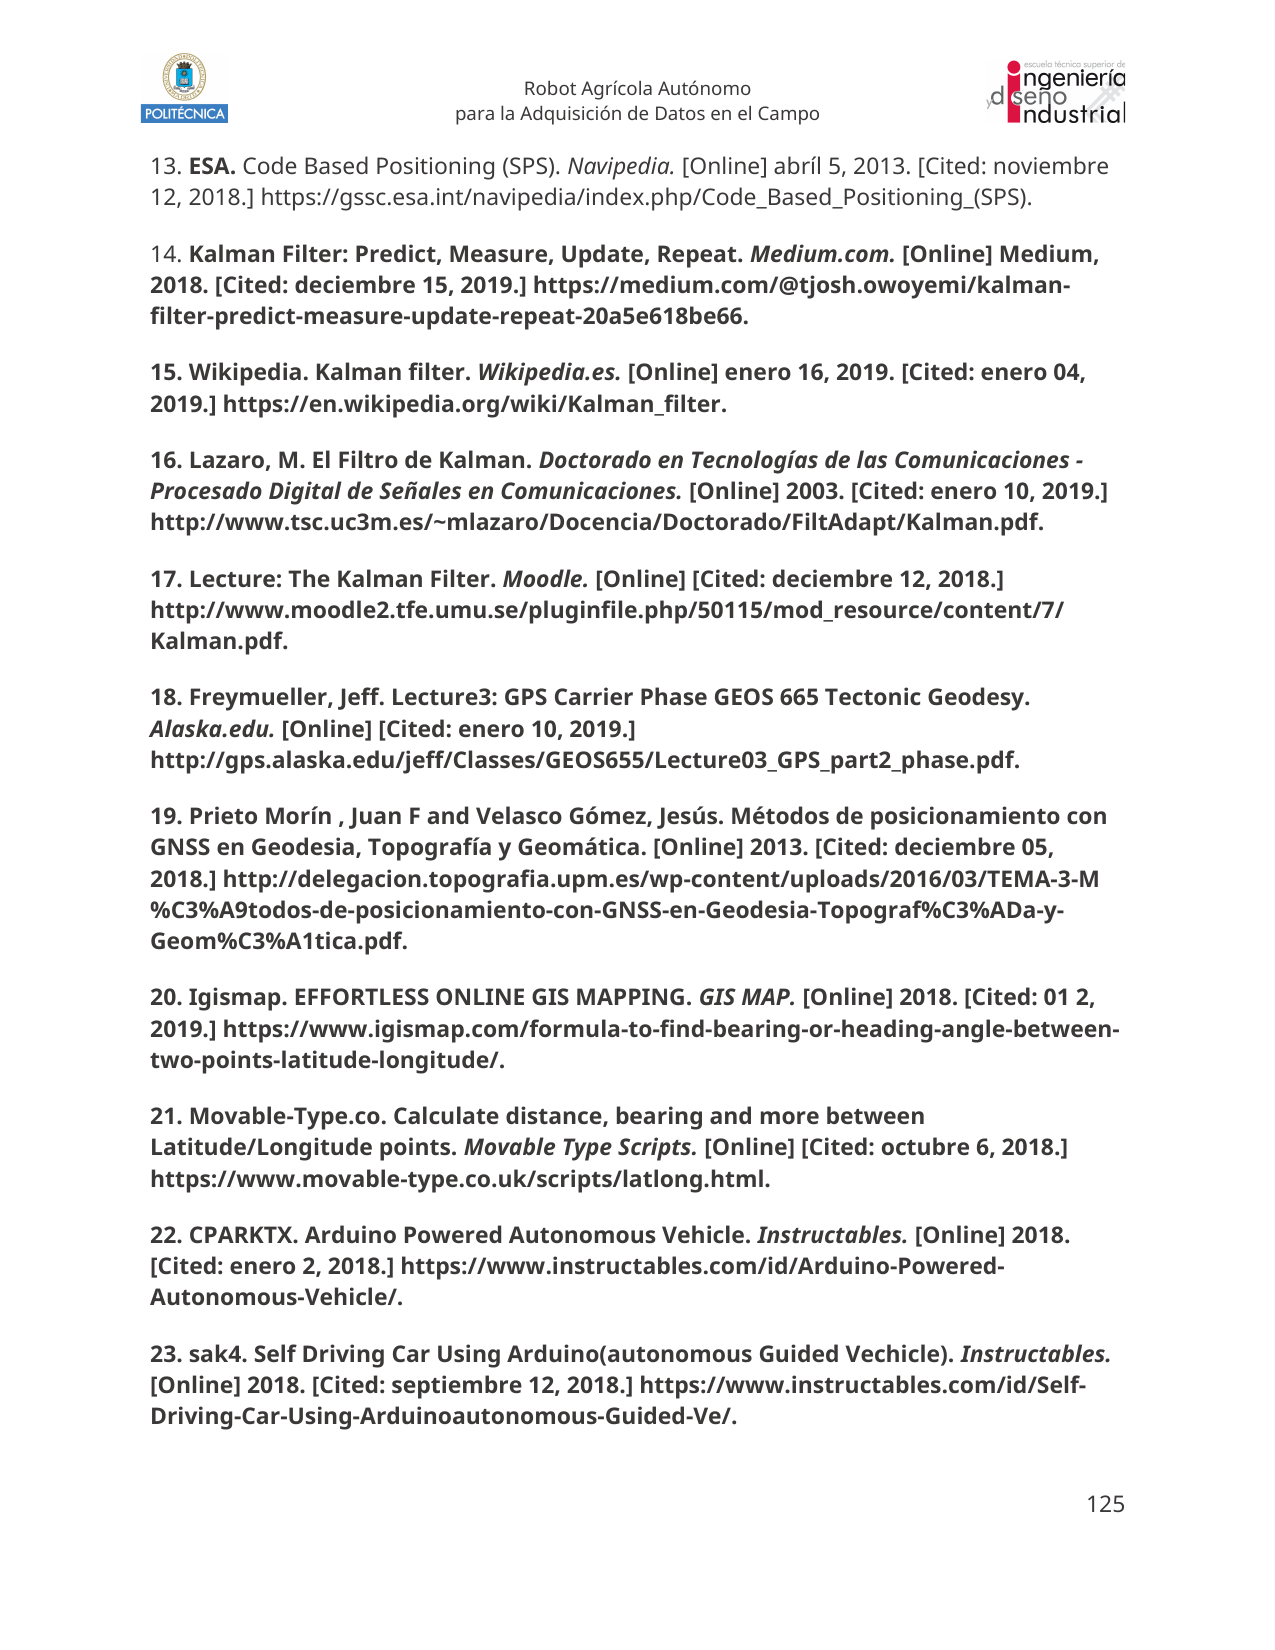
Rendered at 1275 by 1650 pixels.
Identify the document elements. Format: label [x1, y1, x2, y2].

picture [986, 60, 1125, 123]
picture [140, 53, 228, 123]
